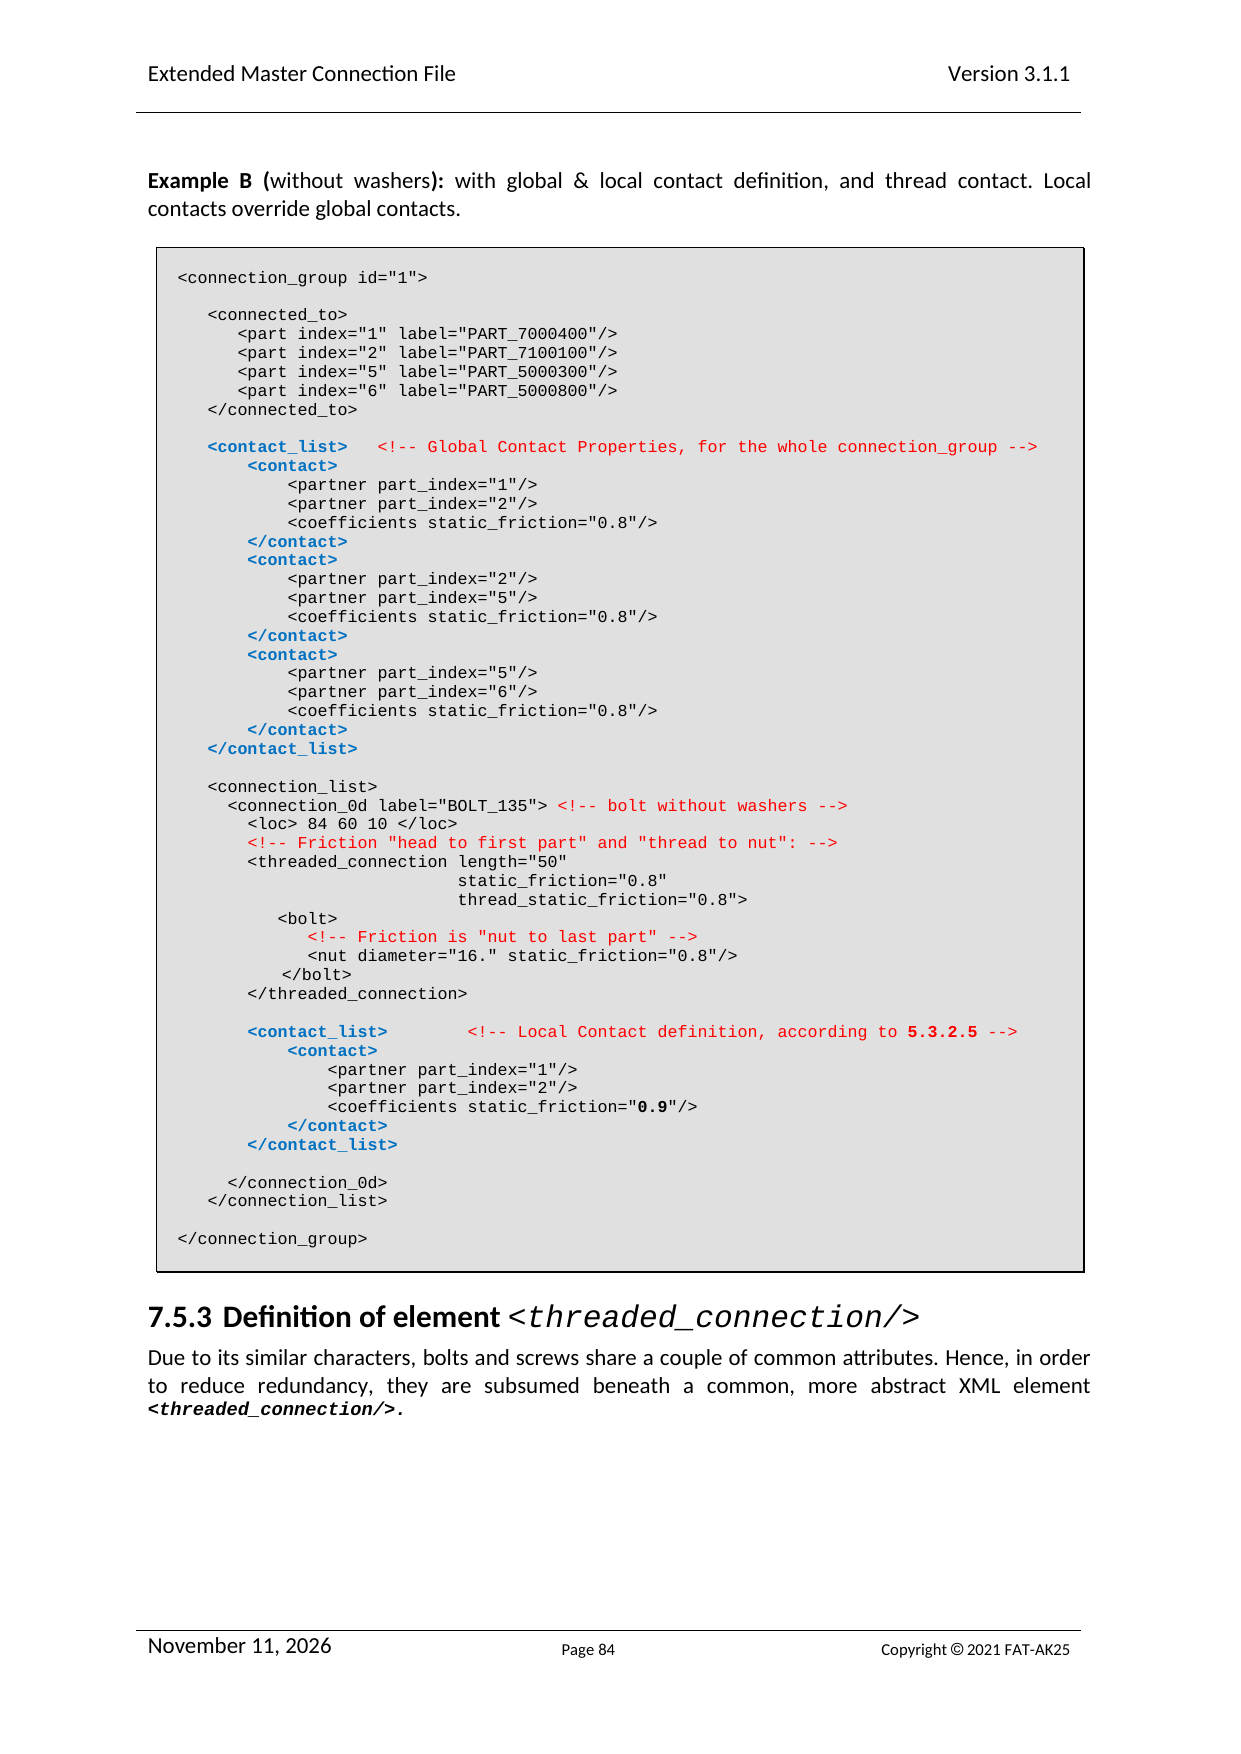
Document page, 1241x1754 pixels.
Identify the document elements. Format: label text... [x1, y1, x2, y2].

text <partner part_index="2"/> [157, 568, 1083, 587]
text <contact> [157, 1039, 1083, 1058]
text <threaded_connection length="50" [157, 851, 1083, 869]
text <partner part_index="5"/> [157, 587, 1083, 605]
text <bolt> [157, 907, 1083, 926]
subtitle Definition of element <threaded_connection/> [148, 1298, 1092, 1337]
text <contact_list> <!-- Local Contact definition, according to 5.3.2.5 --> [157, 1020, 1083, 1039]
text <part index="6" label="PART_5000800"/> [157, 379, 1083, 398]
text <part index="2" label="PART_7100100"/> [157, 341, 1083, 360]
text </contact> [157, 718, 1083, 737]
text <part index="1" label="PART_7000400"/> [157, 323, 1083, 341]
text </threaded_connection> [157, 982, 1083, 1001]
text <coefficients static_friction="0.9"/> [157, 1096, 1083, 1114]
text <coefficients static_friction="0.8"/> [157, 605, 1083, 624]
text <connection_group id="1"> [157, 266, 1083, 285]
text <loc> 84 60 10 </loc> [157, 813, 1083, 832]
text <partner part_index="2"/> [157, 492, 1083, 511]
text </connection_group> [157, 1228, 1083, 1246]
text <partner part_index="1"/> [157, 473, 1083, 492]
text </contact_list> [157, 737, 1083, 756]
text </contact> [157, 624, 1083, 643]
text Due to its similar characters, bolts and screws share a couple of common attributes. Hence, in order to reduce redundancy, they are subsumed beneath a common, more abstract XML element <threaded_connection/>. [148, 1343, 1092, 1421]
text </bolt> [157, 964, 1083, 982]
text Example B (without washers): with global & local contact definition, and thread contact. Local contacts override global contacts. [148, 166, 1092, 222]
text static_friction="0.8" [157, 869, 1083, 888]
text thread_static_friction="0.8"> [157, 888, 1083, 907]
text <partner part_index="5"/> [157, 662, 1083, 681]
text <partner part_index="1"/> [157, 1058, 1083, 1077]
text <nut diameter="16." static_friction="0.8"/> [157, 945, 1083, 964]
text <coefficients static_friction="0.8"/> [157, 511, 1083, 530]
text <partner part_index="2"/> [157, 1077, 1083, 1096]
text <connected_to> [157, 304, 1083, 323]
text </contact> [157, 530, 1083, 549]
text </connection_list> [157, 1190, 1083, 1209]
text <contact> [157, 643, 1083, 662]
text <contact> [157, 549, 1083, 568]
text </connected_to> [157, 398, 1083, 417]
text <coefficients static_friction="0.8"/> [157, 700, 1083, 718]
text <!-- Friction is "nut to last part" --> [157, 926, 1083, 945]
text <part index="5" label="PART_5000300"/> [157, 360, 1083, 379]
text <!-- Friction "head to first part" and "thread to nut": --> [157, 832, 1083, 851]
text <contact> [157, 454, 1083, 473]
text </connection_0d> [157, 1171, 1083, 1190]
text </contact> [157, 1114, 1083, 1133]
text <connection_list> [157, 775, 1083, 794]
text <connection_0d label="BOLT_135"> <!-- bolt without washers --> [157, 794, 1083, 813]
text <contact_list> <!-- Global Contact Properties, for the whole connection_group --> [157, 436, 1083, 454]
text <partner part_index="6"/> [157, 681, 1083, 700]
text </contact_list> [157, 1133, 1083, 1152]
